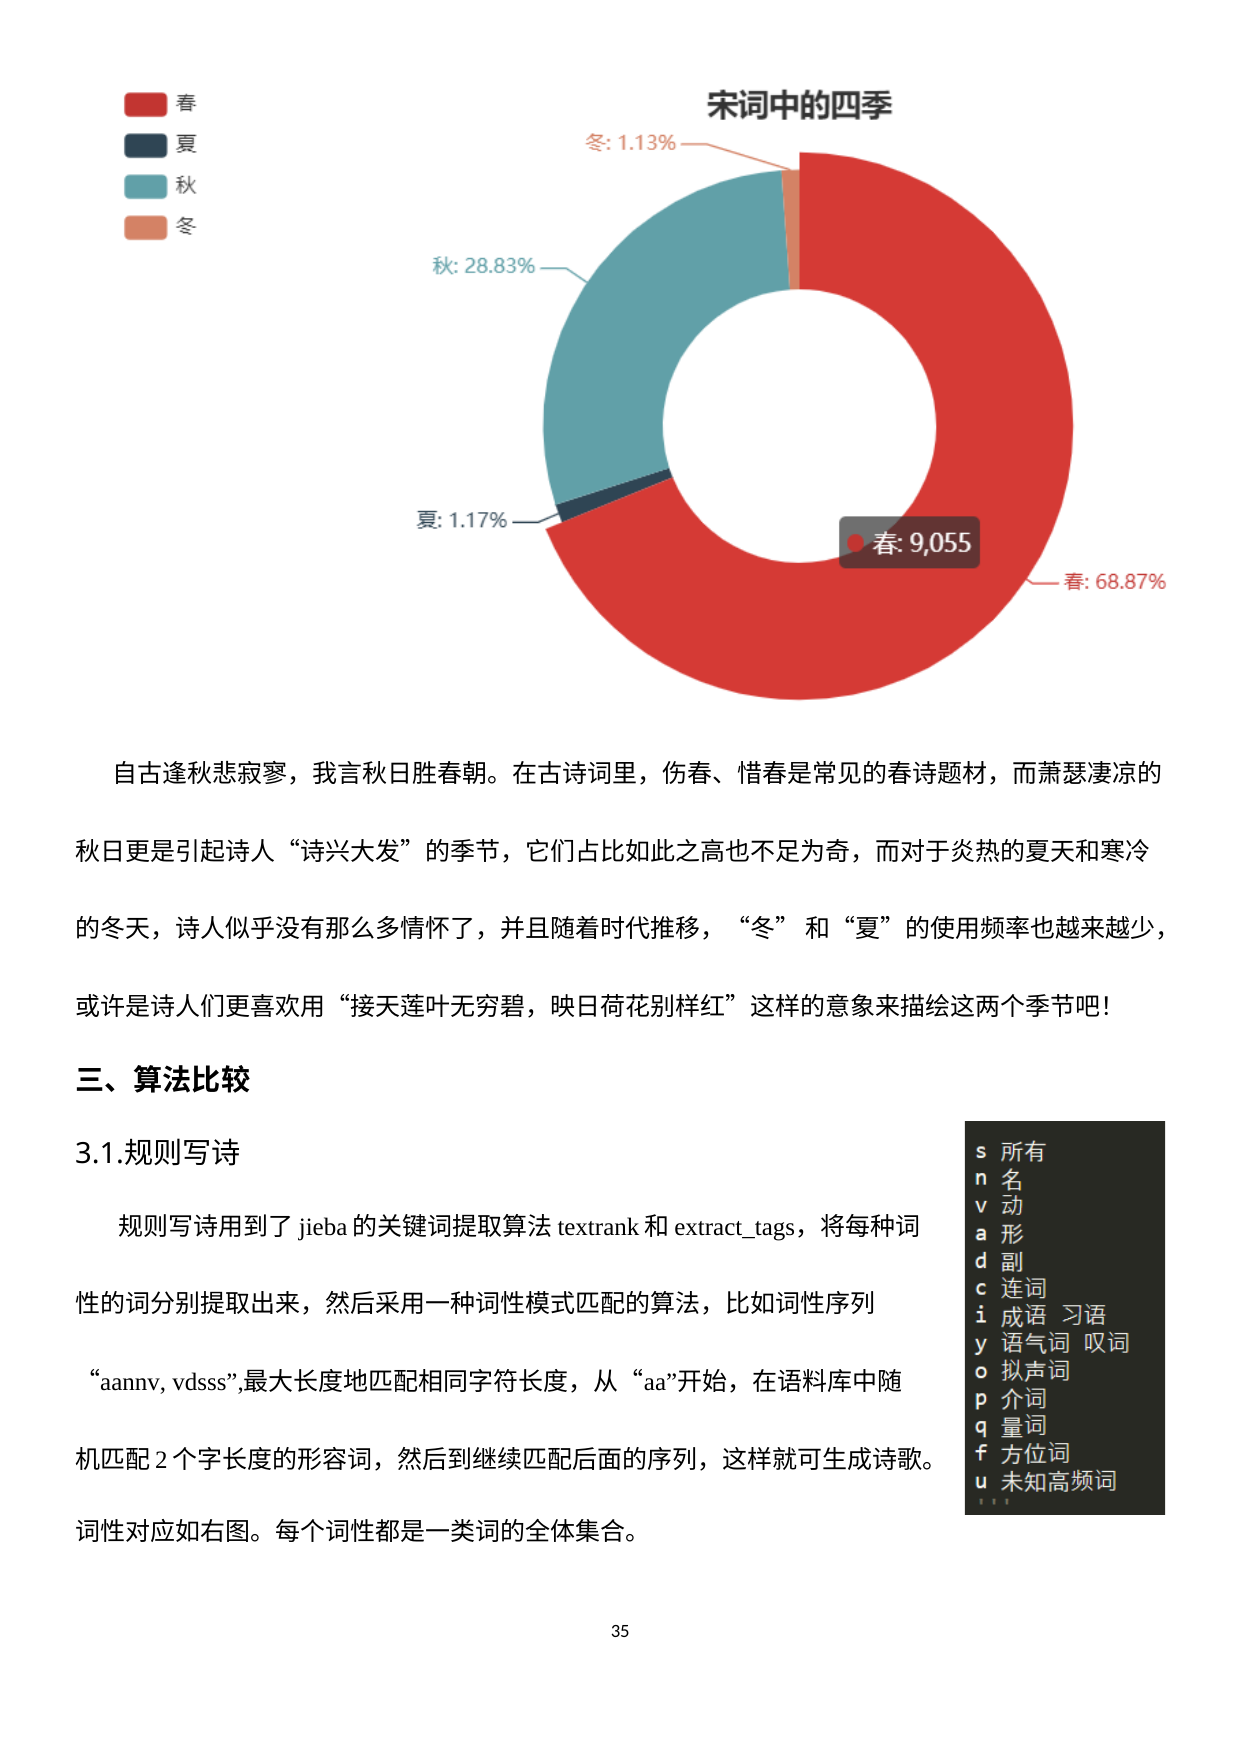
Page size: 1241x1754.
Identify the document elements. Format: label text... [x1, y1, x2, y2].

text 词性对应如右图。每个词性都是一类词的全体集合。 [75, 1497, 1165, 1562]
text 自古逢秋悲寂寥，我言秋日胜春朝。在古诗词里，伤春、惜春是常见的春诗题材，而萧瑟凄凉的秋日更是引起诗人“诗兴大发”的季节，它们占比如此之高也不足为奇，而对于炎热的夏天和寒冷的冬天，诗人似乎没有那么多情怀了，并且随着时代推移，“冬” 和“夏”的使用频率也越来越少，或许是诗人们更喜欢用“接天莲叶无穷碧，映日荷花别样红”这样的意象来描绘这两个季节吧！ [75, 739, 1165, 1037]
picture [112, 83, 1203, 708]
subtitle 三、算法比较 [75, 1045, 1165, 1110]
picture [964, 1121, 1166, 1515]
text 规则写诗用到了jieba的关键词提取算法textrank和extract_tags，将每种词性的词分别提取出来，然后采用一种词性模式匹配的算法，比如词性序列“aannv, vdsss”,最大长度地匹配相同字符长度，从“aa”开始，在语料库中随机匹配2个字长度的形容词，然后到继续匹配后面的序列，这样就可生成诗歌。 [75, 1192, 964, 1490]
subtitle 3.1.规则写诗 [75, 1118, 1165, 1183]
